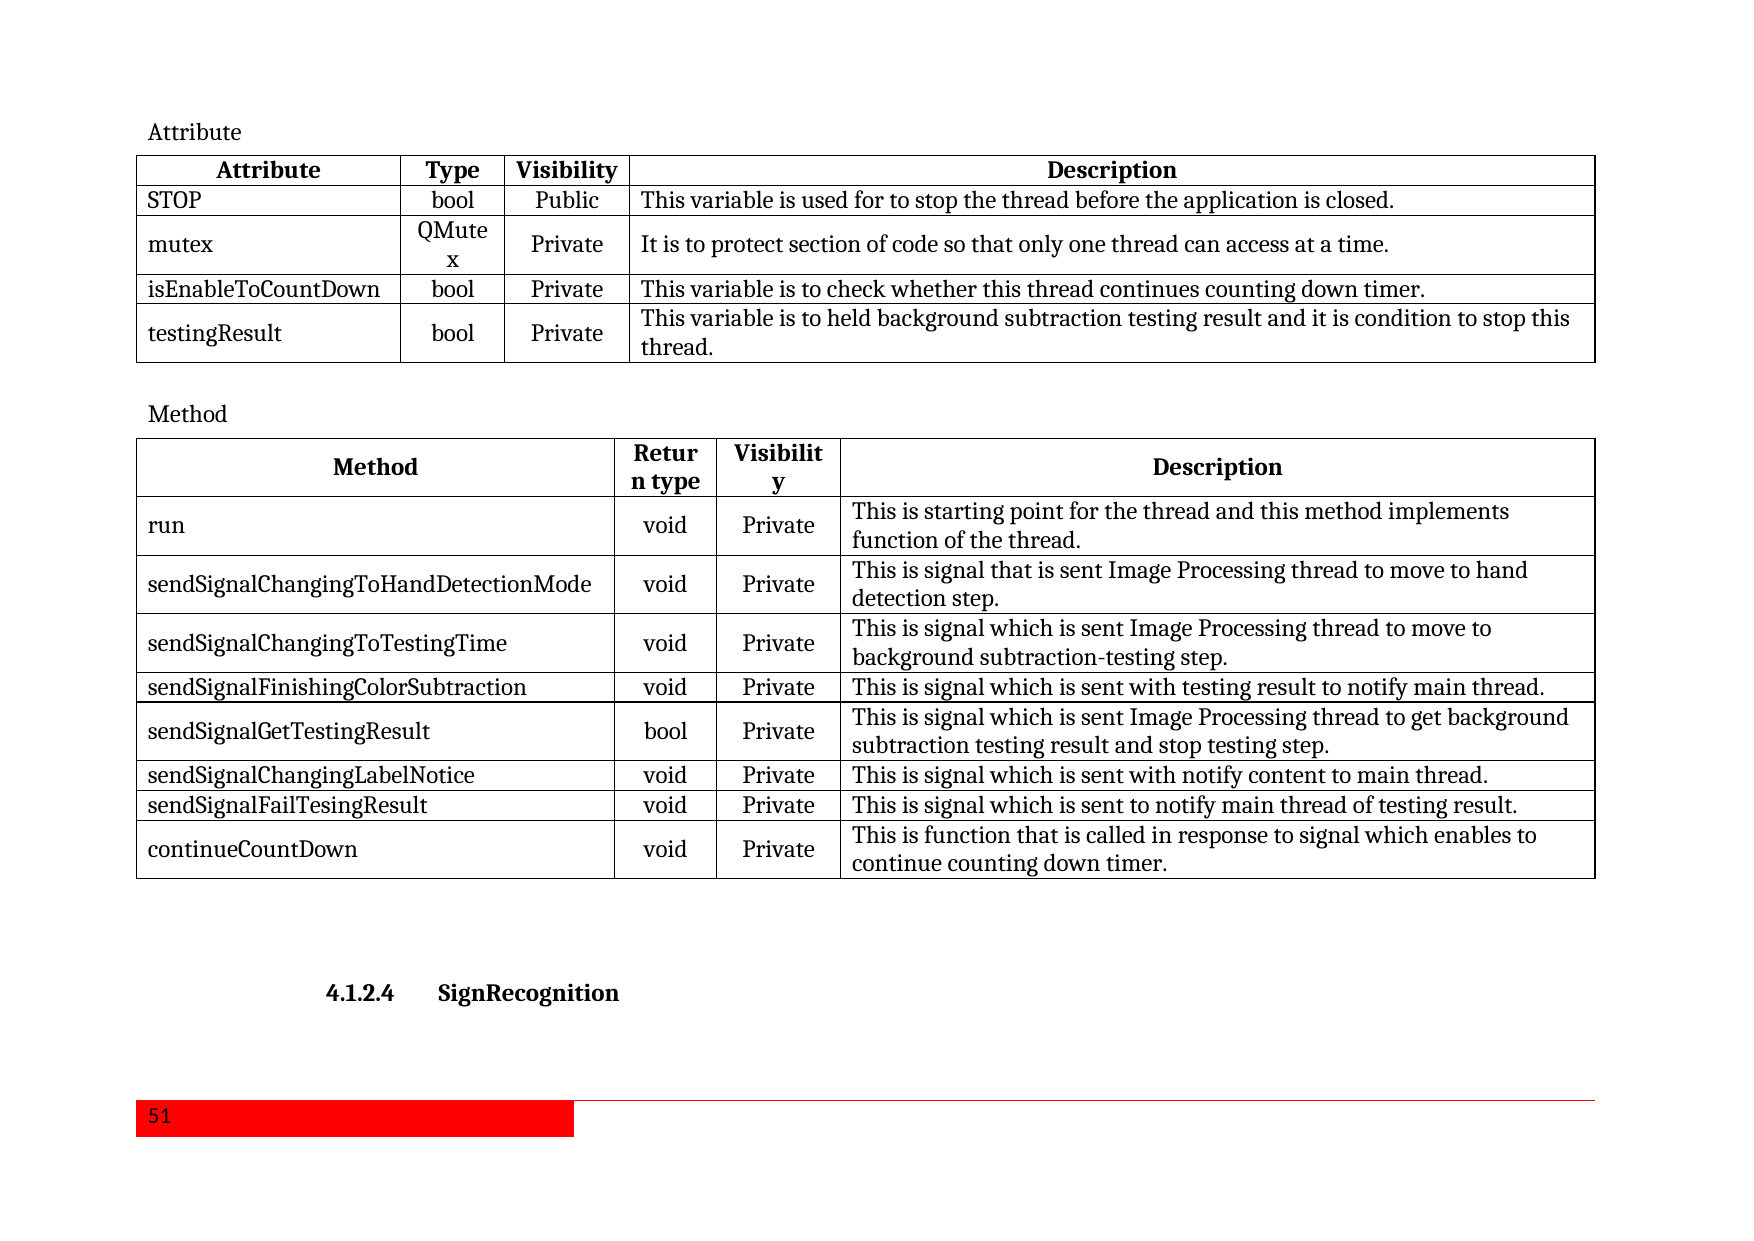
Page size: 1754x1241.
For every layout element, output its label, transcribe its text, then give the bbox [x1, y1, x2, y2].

subtitle Attribute [148, 118, 1606, 147]
table_header Type [401, 156, 504, 185]
table_cell This is function that is called in response to signal which enables to continue counting down timer. [841, 821, 1594, 878]
table_cell bool [401, 186, 504, 215]
table_cell This is signal which is sent Image Processing thread to get background subtraction testing result and stop testing step. [841, 703, 1594, 760]
table_cell void [615, 556, 716, 613]
table_cell void [615, 497, 716, 554]
table_cell sendSignalFailTesingResult [137, 791, 614, 819]
table_cell Private [717, 556, 840, 613]
table_cell bool [615, 703, 716, 760]
table_header Visibility [717, 439, 840, 496]
subtitle SignRecognition [326, 979, 1606, 1008]
table_cell This is signal which is sent with testing result to notify main thread. [841, 673, 1594, 701]
table_cell sendSignalChangingToHandDetectionMode [137, 556, 614, 613]
table_cell sendSignalChangingToTestingTime [137, 614, 614, 672]
table_cell Private [505, 304, 629, 362]
table_cell bool [401, 275, 504, 303]
table_cell This is signal that is sent Image Processing thread to move to hand detection step. [841, 556, 1594, 613]
table_cell Private [717, 821, 840, 878]
subtitle Method [148, 400, 1606, 429]
table_cell void [615, 761, 716, 790]
table_cell Private [505, 275, 629, 303]
table_cell Private [505, 216, 629, 273]
table_cell Public [505, 186, 629, 215]
table_cell testingResult [137, 304, 400, 362]
table_header Description [841, 439, 1594, 496]
table_cell Private [717, 761, 840, 790]
table_cell void [615, 673, 716, 701]
table_header Return type [615, 439, 716, 496]
table_cell void [615, 791, 716, 819]
table_cell sendSignalChangingLabelNotice [137, 761, 614, 790]
table_cell Private [717, 791, 840, 819]
table_cell This is signal which is sent Image Processing thread to move to background subtraction-testing step. [841, 614, 1594, 672]
table_cell This is signal which is sent with notify content to main thread. [841, 761, 1594, 790]
table_cell mutex [137, 216, 400, 273]
table_header Attribute [137, 156, 400, 185]
table_cell This variable is used for to stop the thread before the application is closed. [630, 186, 1594, 215]
table_cell sendSignalGetTestingResult [137, 703, 614, 760]
table_cell bool [401, 304, 504, 362]
table_cell run [137, 497, 614, 554]
table_cell Private [717, 703, 840, 760]
table_cell Private [717, 673, 840, 701]
table_cell QMutex [401, 216, 504, 273]
table_header Visibility [505, 156, 629, 185]
table_cell sendSignalFinishingColorSubtraction [137, 673, 614, 701]
table_cell isEnableToCountDown [137, 275, 400, 303]
table_header Description [630, 156, 1594, 185]
table_cell Private [717, 614, 840, 672]
table_cell STOP [137, 186, 400, 215]
table_cell Private [717, 497, 840, 554]
table_cell This is starting point for the thread and this method implements function of the thread. [841, 497, 1594, 554]
table_cell This variable is to held background subtraction testing result and it is condition to stop this thread. [630, 304, 1594, 362]
table_header Method [137, 439, 614, 496]
table_cell void [615, 614, 716, 672]
table_cell This is signal which is sent to notify main thread of testing result. [841, 791, 1594, 819]
table_cell It is to protect section of code so that only one thread can access at a time. [630, 216, 1594, 273]
table_cell continueCountDown [137, 821, 614, 878]
table_cell This variable is to check whether this thread continues counting down timer. [630, 275, 1594, 303]
table_cell void [615, 821, 716, 878]
